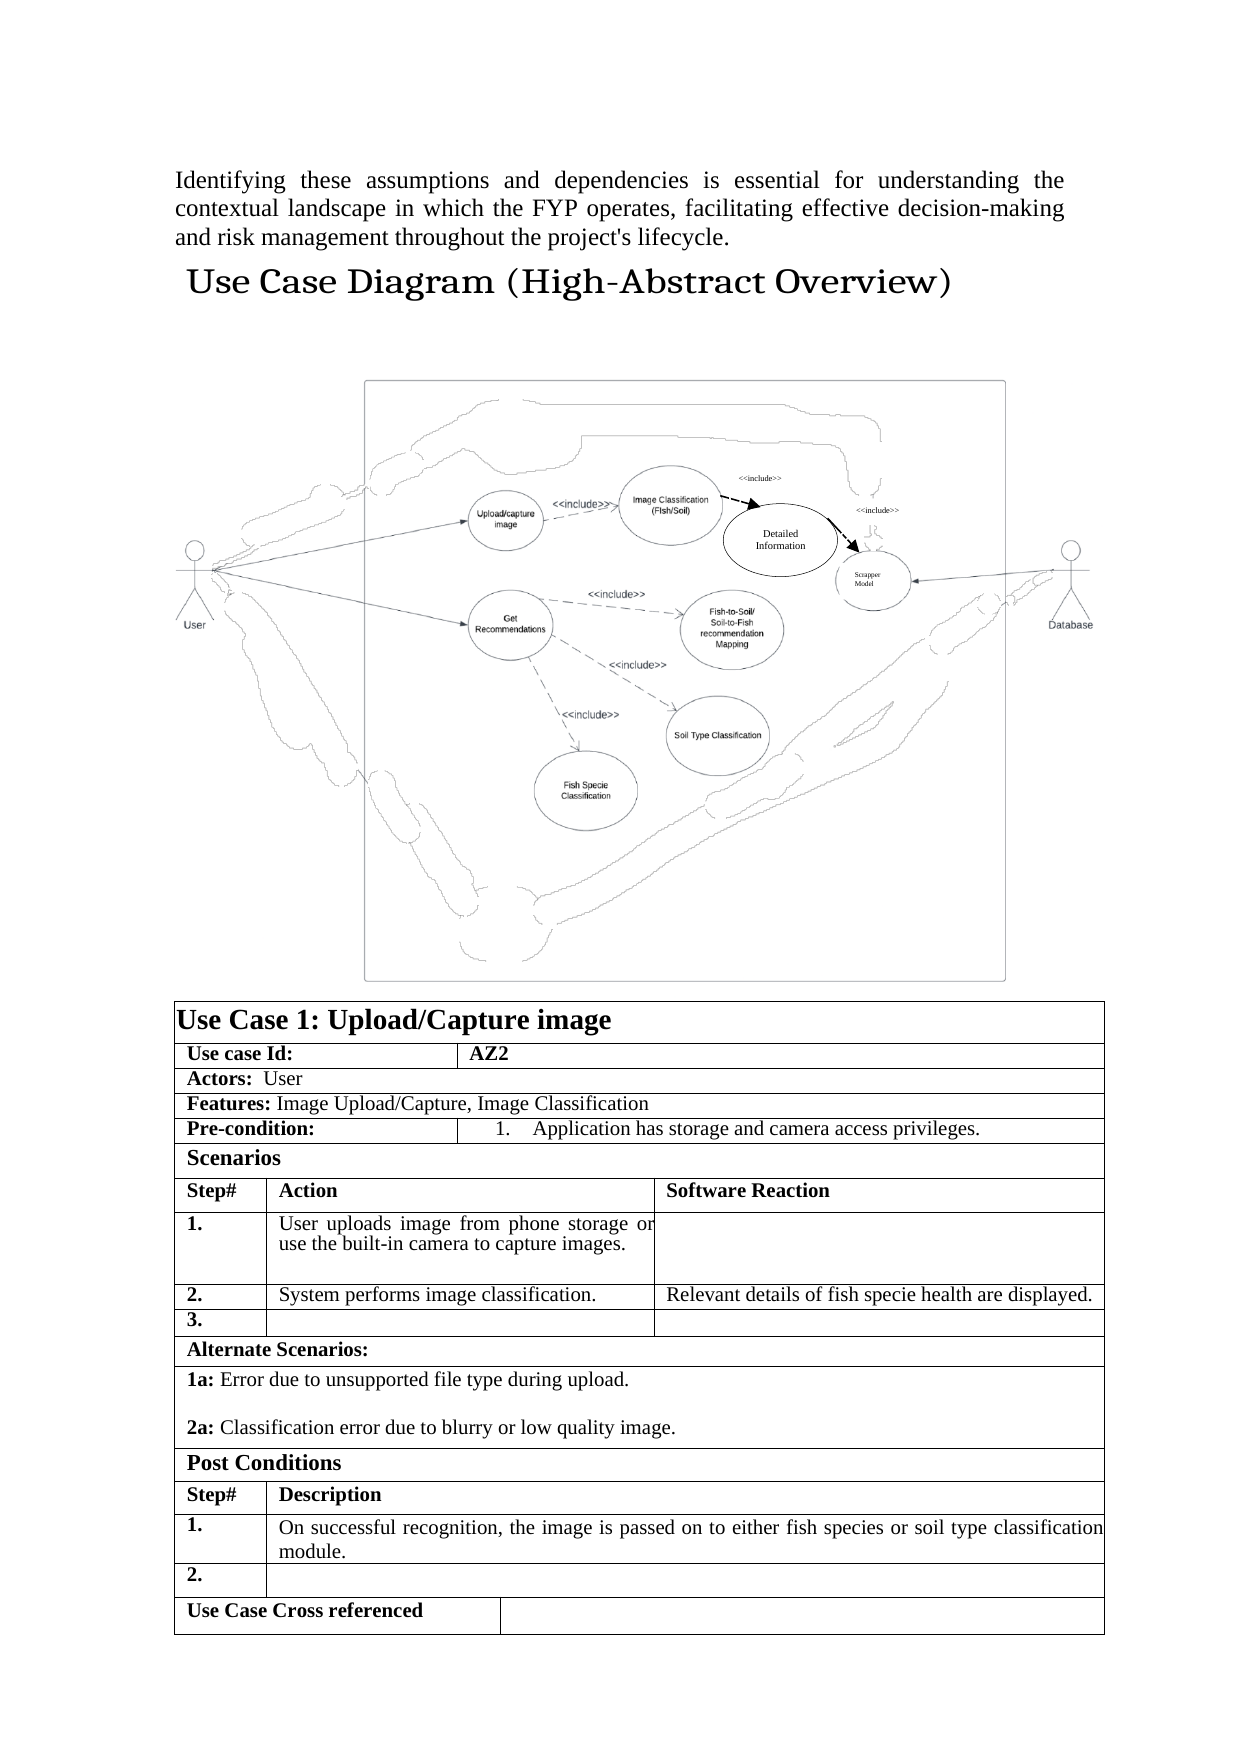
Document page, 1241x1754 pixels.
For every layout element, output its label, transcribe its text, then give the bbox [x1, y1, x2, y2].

table_cell Step# [175, 1179, 266, 1212]
table_cell 1a: Error due to unsupported file type during upload. 2a: Classification error due to blurry or low quality image. [175, 1367, 1104, 1448]
picture [119, 360, 1146, 1001]
table_cell On successful recognition, the image is passed on to either fish species or soil type classification module. [267, 1515, 1104, 1563]
table_cell 2. [175, 1285, 266, 1308]
table_cell Actors: User [175, 1069, 1104, 1092]
table_cell [655, 1310, 1104, 1336]
table_cell Action [267, 1179, 654, 1212]
table_cell User uploads image from phone storage or use the built-in camera to capture images. [267, 1213, 654, 1283]
table_cell 1. [175, 1515, 266, 1563]
table_cell Relevant details of fish specie health are displayed. [655, 1285, 1104, 1308]
table_cell Software Reaction [655, 1179, 1104, 1212]
table_cell [655, 1213, 1104, 1283]
table_cell Use Case Cross referenced [175, 1598, 500, 1634]
table_cell Post Conditions [175, 1449, 1104, 1481]
table_cell [501, 1598, 1104, 1634]
table_cell Description [267, 1482, 1104, 1514]
table_cell 3. [175, 1310, 266, 1336]
subtitle Use Case Diagram (High-Abstract Overview) [186, 262, 1065, 302]
text Identifying these assumptions and dependencies is essential for understanding the contextual landscape in which the FYP operates, facilitating effective decision-making and risk management throughout the project's lifecycle. [175, 165, 1065, 251]
table_cell System performs image classification. [267, 1285, 654, 1308]
table_cell Application has storage and camera access privileges. [458, 1119, 1104, 1142]
table_cell AZ2 [458, 1044, 1104, 1067]
table_header Use Case 1: Upload/Capture image [175, 1002, 1104, 1042]
table_cell [267, 1310, 654, 1336]
table_cell 2. [175, 1564, 266, 1597]
table_cell Use case Id: [175, 1044, 457, 1067]
table_cell Step# [175, 1482, 266, 1514]
table_cell [267, 1564, 1104, 1597]
table_cell Alternate Scenarios: [175, 1337, 1104, 1366]
table_cell Scenarios [175, 1144, 1104, 1177]
table_cell 1. [175, 1213, 266, 1283]
table_cell Features: Image Upload/Capture, Image Classification [175, 1094, 1104, 1117]
table_cell Pre-condition: [175, 1119, 457, 1142]
